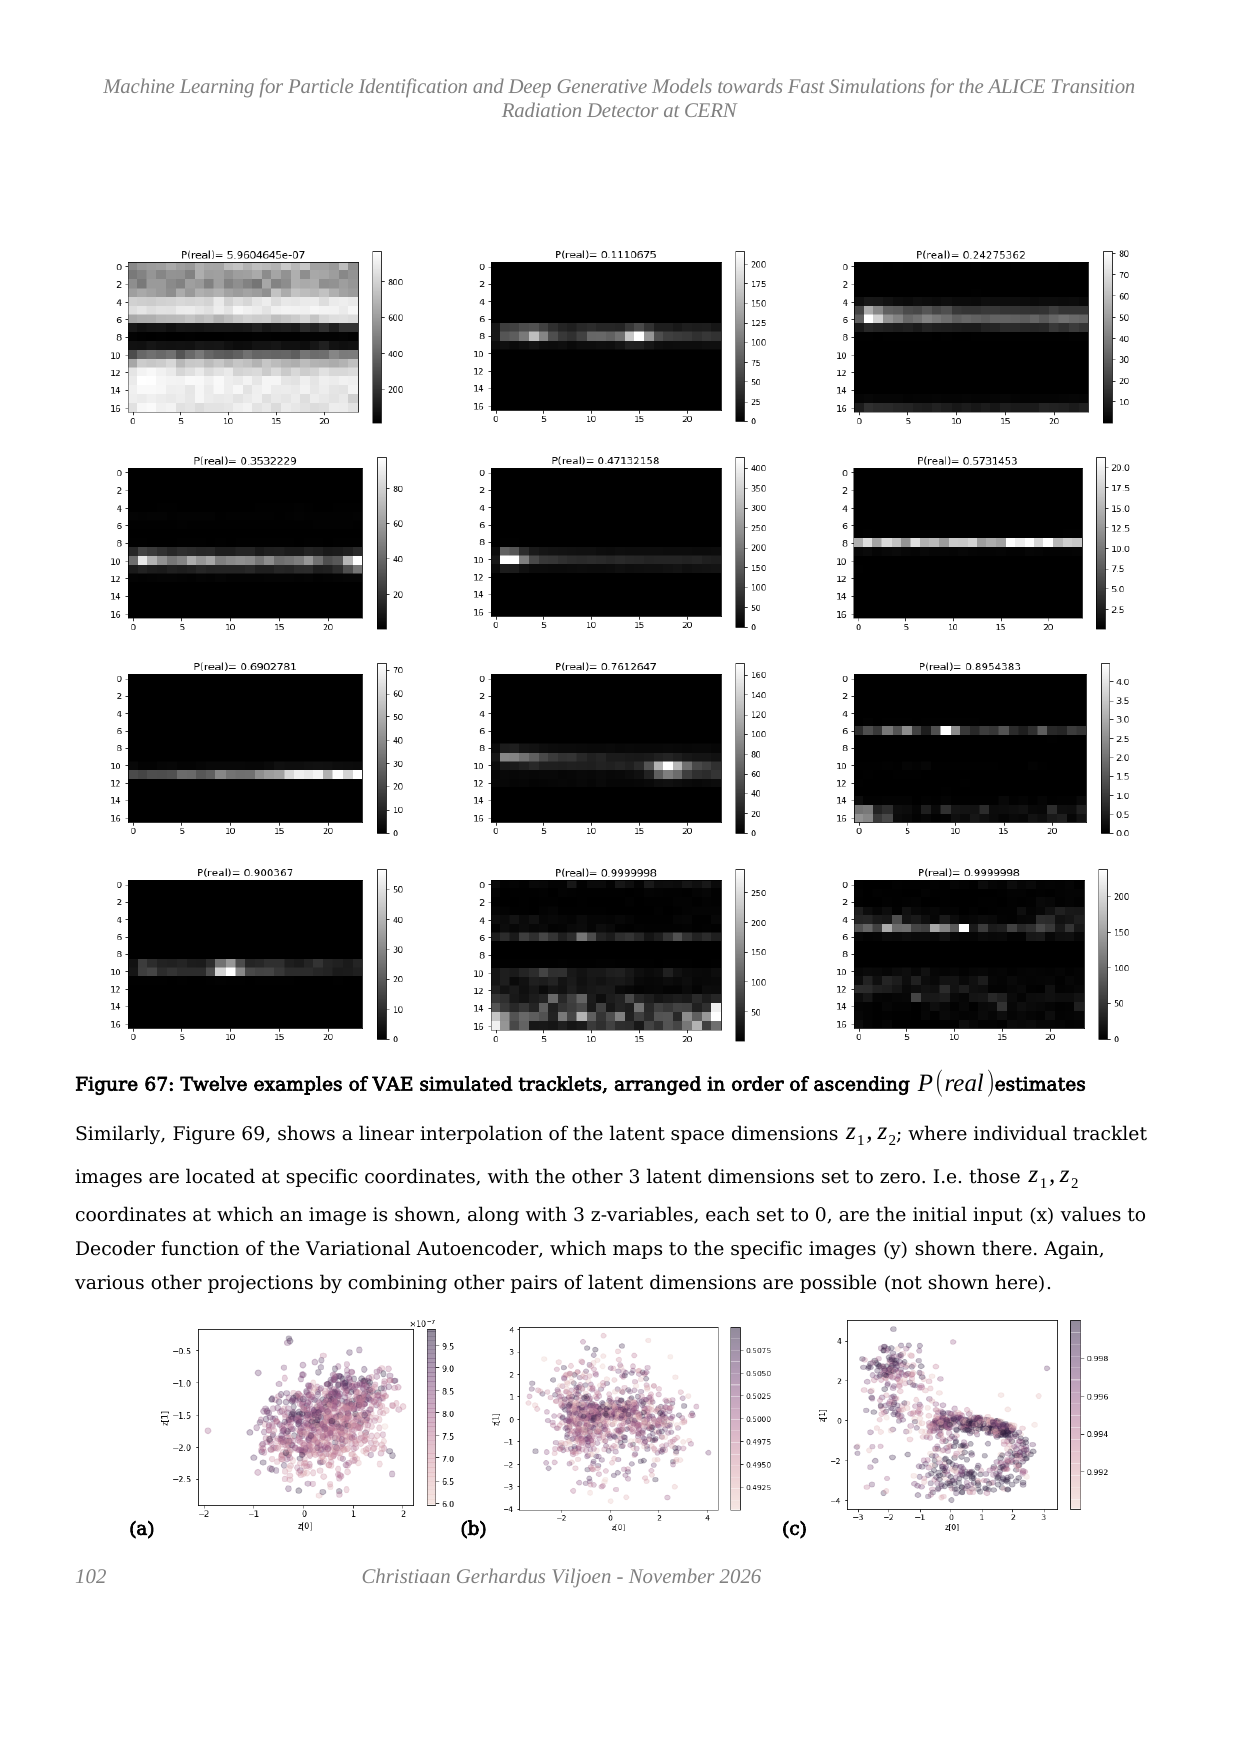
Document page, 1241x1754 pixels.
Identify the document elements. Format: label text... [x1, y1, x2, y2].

picture [155, 1312, 460, 1535]
table_header [75, 243, 438, 449]
table_cell [75, 449, 438, 656]
picture [830, 861, 1135, 1049]
table_cell [801, 449, 1164, 656]
picture [830, 655, 1135, 843]
picture [813, 1313, 1113, 1535]
table_cell [438, 656, 801, 862]
text Figure 67: Twelve examples of VAE simulated tracklets, arranged in order of ascending estimates [75, 1068, 1165, 1098]
picture [467, 243, 772, 431]
table_cell [438, 862, 801, 1068]
picture [830, 243, 1135, 431]
picture [830, 449, 1135, 637]
text Similarly, Figure 69, shows a linear interpolation of the latent space dimensions ; where individual tracklet images are located at specific coordinates, with the other 3 latent dimensions set to zero. I.e. those coordinates at which an image is shown, along with 3 z-variables, each set to 0, are the initial input (x) values to Decoder function of the Variational Autoencoder, which maps to the specific images (y) shown there. Again, various other projections by combining other pairs of latent dimensions are possible (not shown here). [75, 1118, 1165, 1293]
table_cell [438, 449, 801, 656]
picture [104, 243, 409, 431]
picture [467, 861, 772, 1049]
table_cell [75, 862, 438, 1068]
picture [487, 1320, 775, 1535]
table_cell [801, 656, 1164, 862]
picture [104, 861, 409, 1049]
table_header [438, 243, 801, 449]
table_cell [75, 656, 438, 862]
table_cell [801, 862, 1164, 1068]
picture [467, 655, 772, 843]
picture [104, 655, 409, 843]
picture [104, 449, 409, 637]
table_header [801, 243, 1164, 449]
picture [467, 449, 772, 637]
